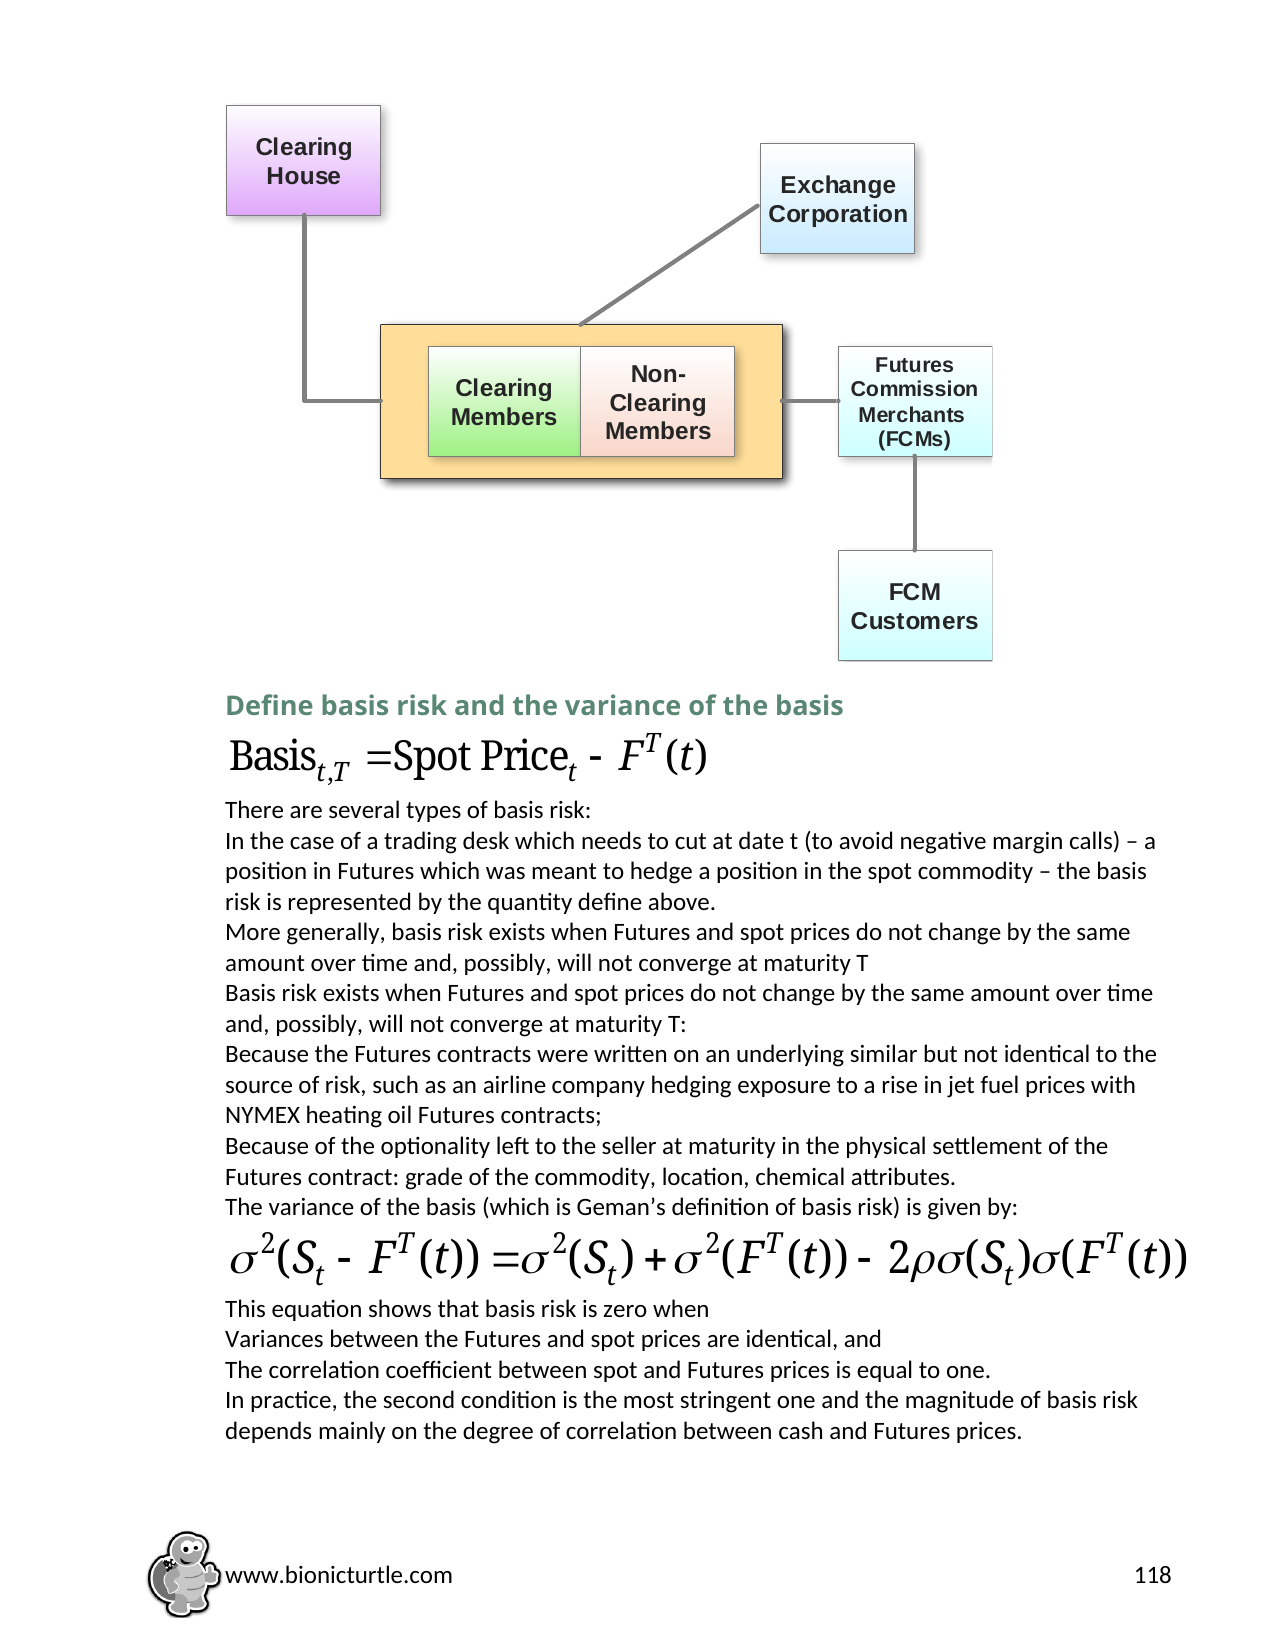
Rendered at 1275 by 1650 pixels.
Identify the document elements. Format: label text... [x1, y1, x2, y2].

text The correlation coefficient between spot and Futures prices is equal to one. [225, 1354, 1172, 1384]
text In the case of a trading desk which needs to cut at date t (to avoid negative margin calls) – a position in Futures which was meant to hedge a position in the spot commodity – the basis risk is represented by the quantity define above. [225, 825, 1172, 917]
text More generally, basis risk exists when Futures and spot prices do not change by the same amount over time and, possibly, will not converge at maturity T [225, 917, 1172, 978]
text Basis risk exists when Futures and spot prices do not change by the same amount over time and, possibly, will not converge at maturity T: [225, 978, 1172, 1039]
text In practice, the second condition is the most stringent one and the magnitude of basis risk depends mainly on the degree of correlation between cash and Futures prices. [225, 1384, 1172, 1445]
text The variance of the basis (which is Geman’s definition of basis risk) is given by: [225, 1191, 1172, 1222]
text There are several types of basis risk: [225, 794, 1172, 825]
text Variances between the Futures and spot prices are identical, and [225, 1323, 1172, 1354]
text Because of the optionality left to the seller at maturity in the physical settlement of the Futures contract: grade of the commodity, location, chemical attributes. [225, 1130, 1172, 1191]
text This equation shows that basis risk is zero when [225, 1293, 1172, 1323]
text Because the Futures contracts were written on an underlying similar but not identical to the source of risk, such as an airline company hedging exposure to a rise in jet fuel prices with NYMEX heating oil Futures contracts; [225, 1039, 1172, 1130]
subtitle Define basis risk and the variance of the basis [225, 687, 1172, 723]
